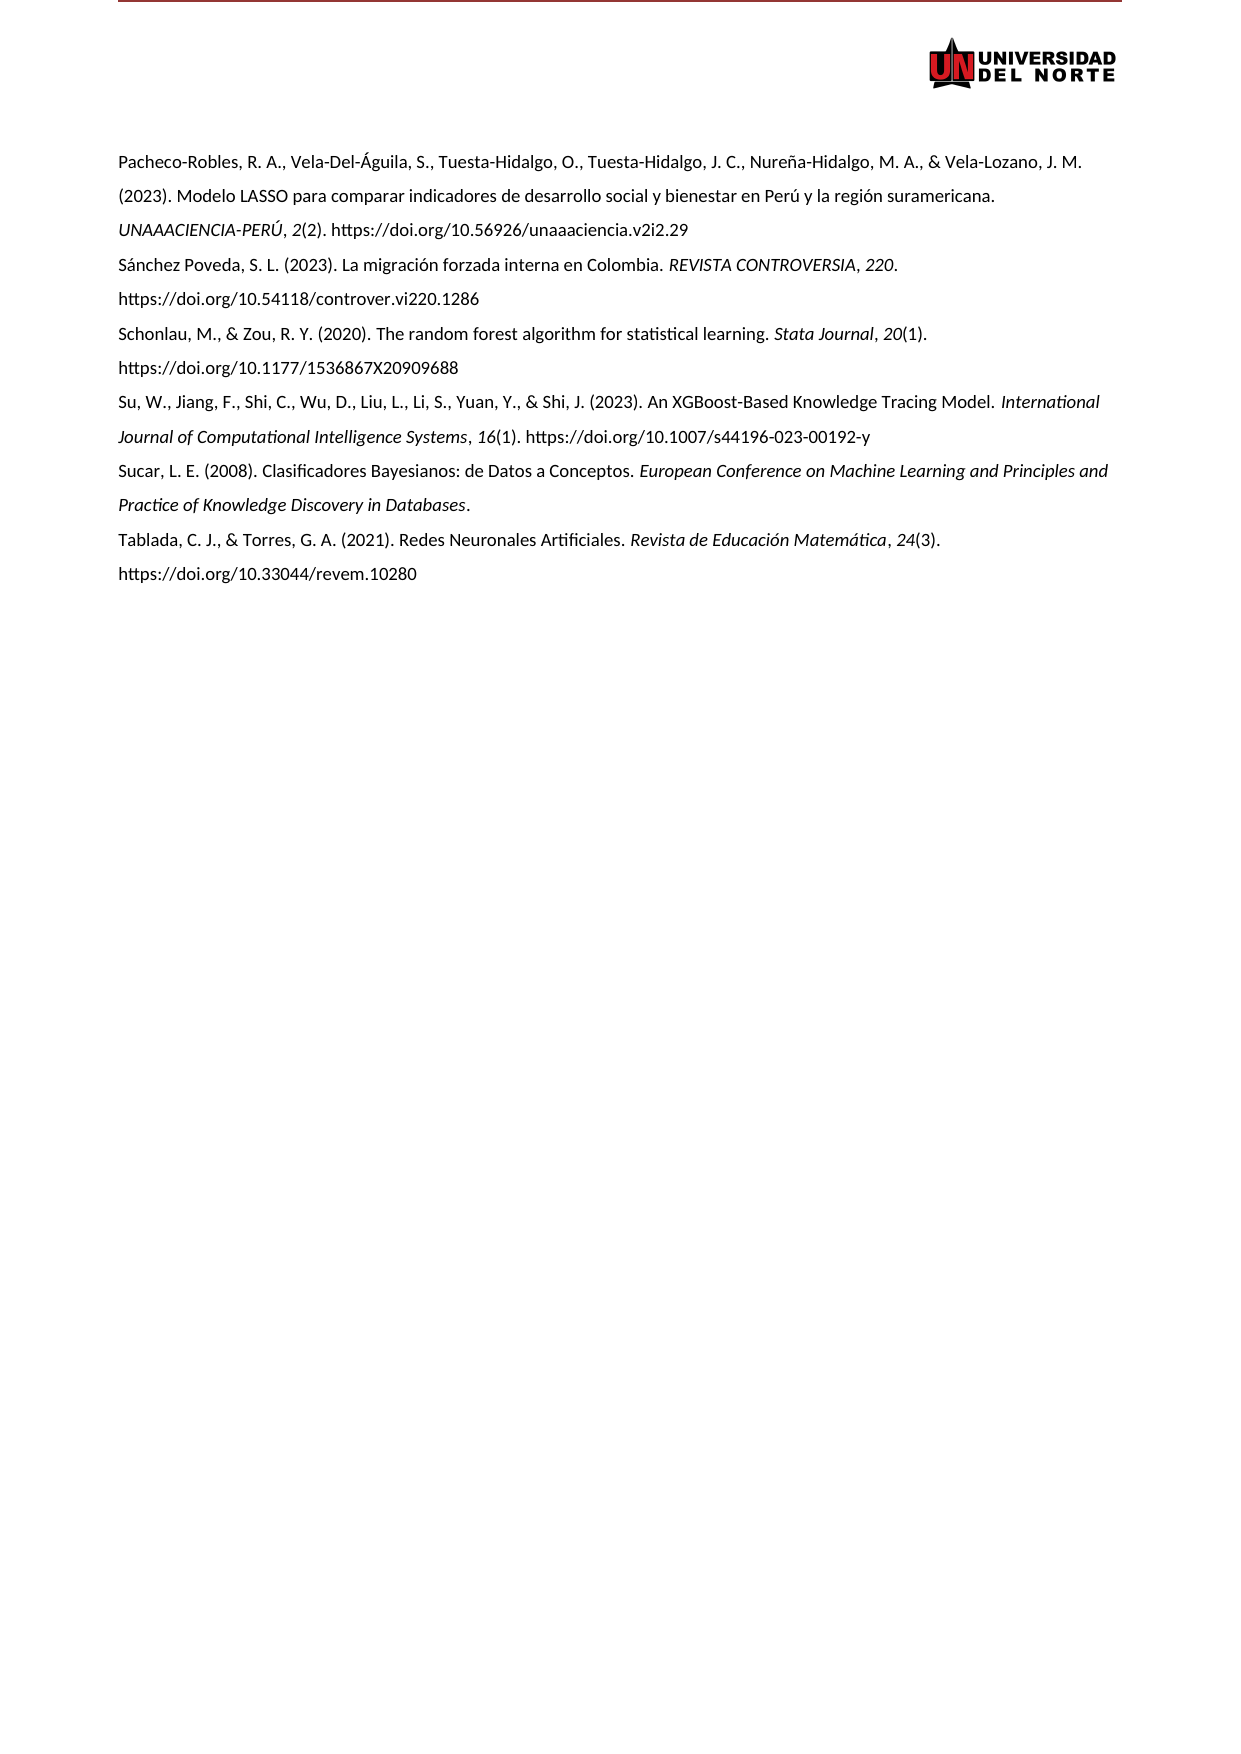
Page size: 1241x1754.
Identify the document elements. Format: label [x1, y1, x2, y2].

picture [922, 30, 1123, 96]
